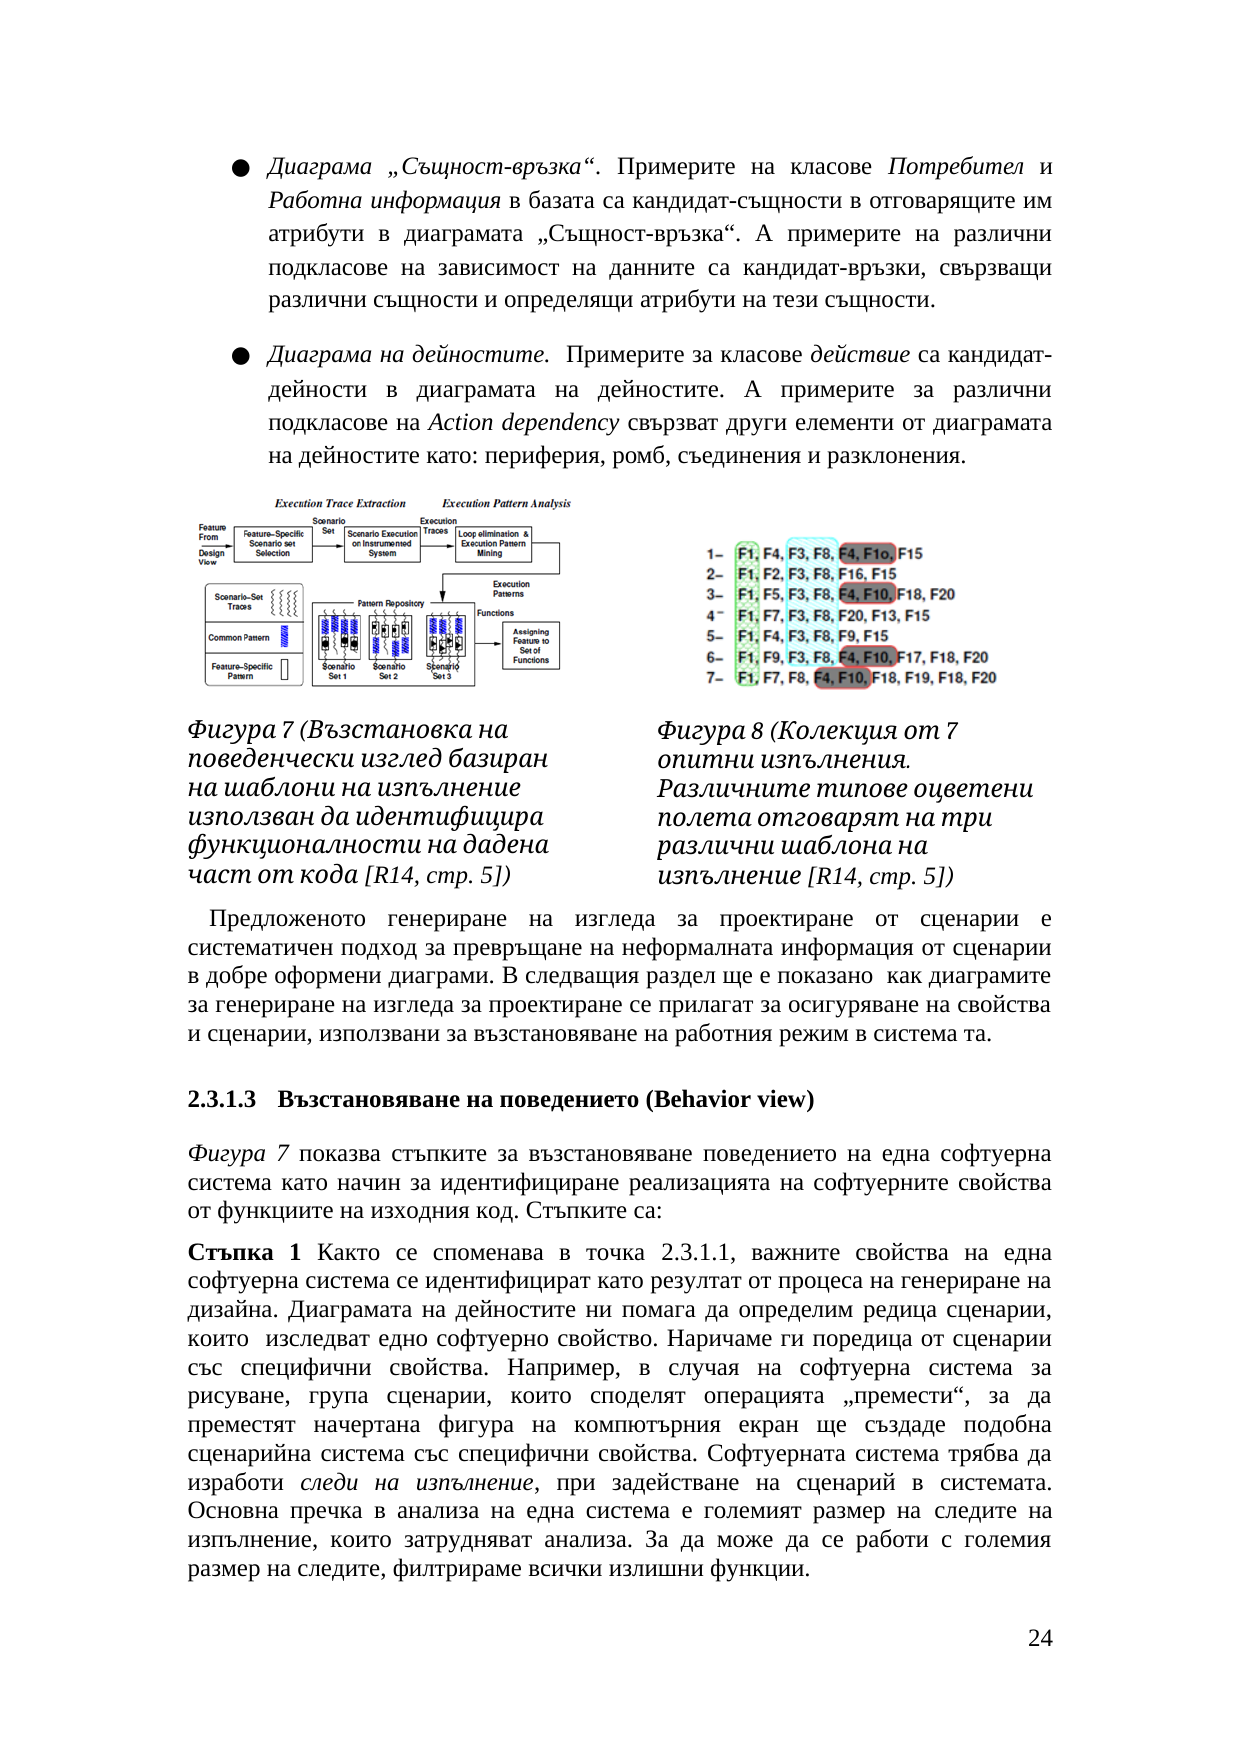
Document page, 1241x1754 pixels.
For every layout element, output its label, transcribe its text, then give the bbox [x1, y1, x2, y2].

text Стъпка 1 Както се споменава в точка 2.3.1.1, важните свойства на една софтуерна система се идентифицират като резултат от процеса на генериране на дизайна. Диаграмата на дейностите ни помага да определим редица сценарии, които изследват едно софтуерно свойство. Наричаме ги поредица от сценарии със специфични свойства. Например, в случая на софтуерна система за рисуване, група сценарии, които споделят операцията „премести“, за да преместят начертана фигура на компютърния екран ще създаде подобна сценарийна система със специфични свойства. Софтуерната система трябва да изработи следи на изпълнение, при задействане на сценарий в системата. Основна пречка в анализа на една система е големият размер на следите на изпълнение, които затрудняват анализа. За да може да се работи с големия размер на следите, филтрираме всички излишни функции. [187, 1237, 1053, 1582]
picture [187, 493, 591, 704]
list Диаграма „Същност-връзка“. Примерите на класове Потребител и Работна информация в базата са кандидат-същности в отговарящите им атрибути в диаграмата „Същност-връзка“. А примерите на различни подкласове на зависимост на данните са кандидат-връзки, свързващи различни същности и определящи атрибути на тези същности. [231, 150, 1053, 313]
text Фигура 7 (Възстановка на поведенчески изглед базиран на шаблони на изпълнение използван да идентифицира функционалности на дадена част от кода [R14, стр. 5]) [187, 716, 583, 889]
text Предложеното генериране на изгледа за проектиране от сценарии е систематичен подход за превръщане на неформалната информация от сценарии в добре оформени диаграми. В следващия раздел ще е показано как диаграмите за генериране на изгледа за проектиране се прилагат за осигуряване на свойства и сценарии, използвани за възстановяване на работния режим в система та. [187, 903, 1053, 1047]
text Фигура 8 (Колекция от 7 опитни изпълнения. Различните типове оцветени полета отговарят на три различни шаблона на изпълнение [R14, стр. 5]) [657, 717, 1053, 891]
subtitle Възстановяване на поведението (Behavior view) [187, 1084, 1053, 1113]
picture [657, 535, 1046, 705]
text Фигура 7 показва стъпките за възстановяване поведението на една софтуерна система като начин за идентифициране реализацията на софтуерните свойства от функциите на изходния код. Стъпките са: [187, 1138, 1053, 1224]
list Диаграма на дейностите. Примерите за класове действие са кандидат-дейности в диаграмата на дейностите. А примерите за различни подкласове на Action dependency свързват други елементи от диаграмата на дейностите като: периферия, ромб, съединения и разклонения. [231, 338, 1053, 469]
